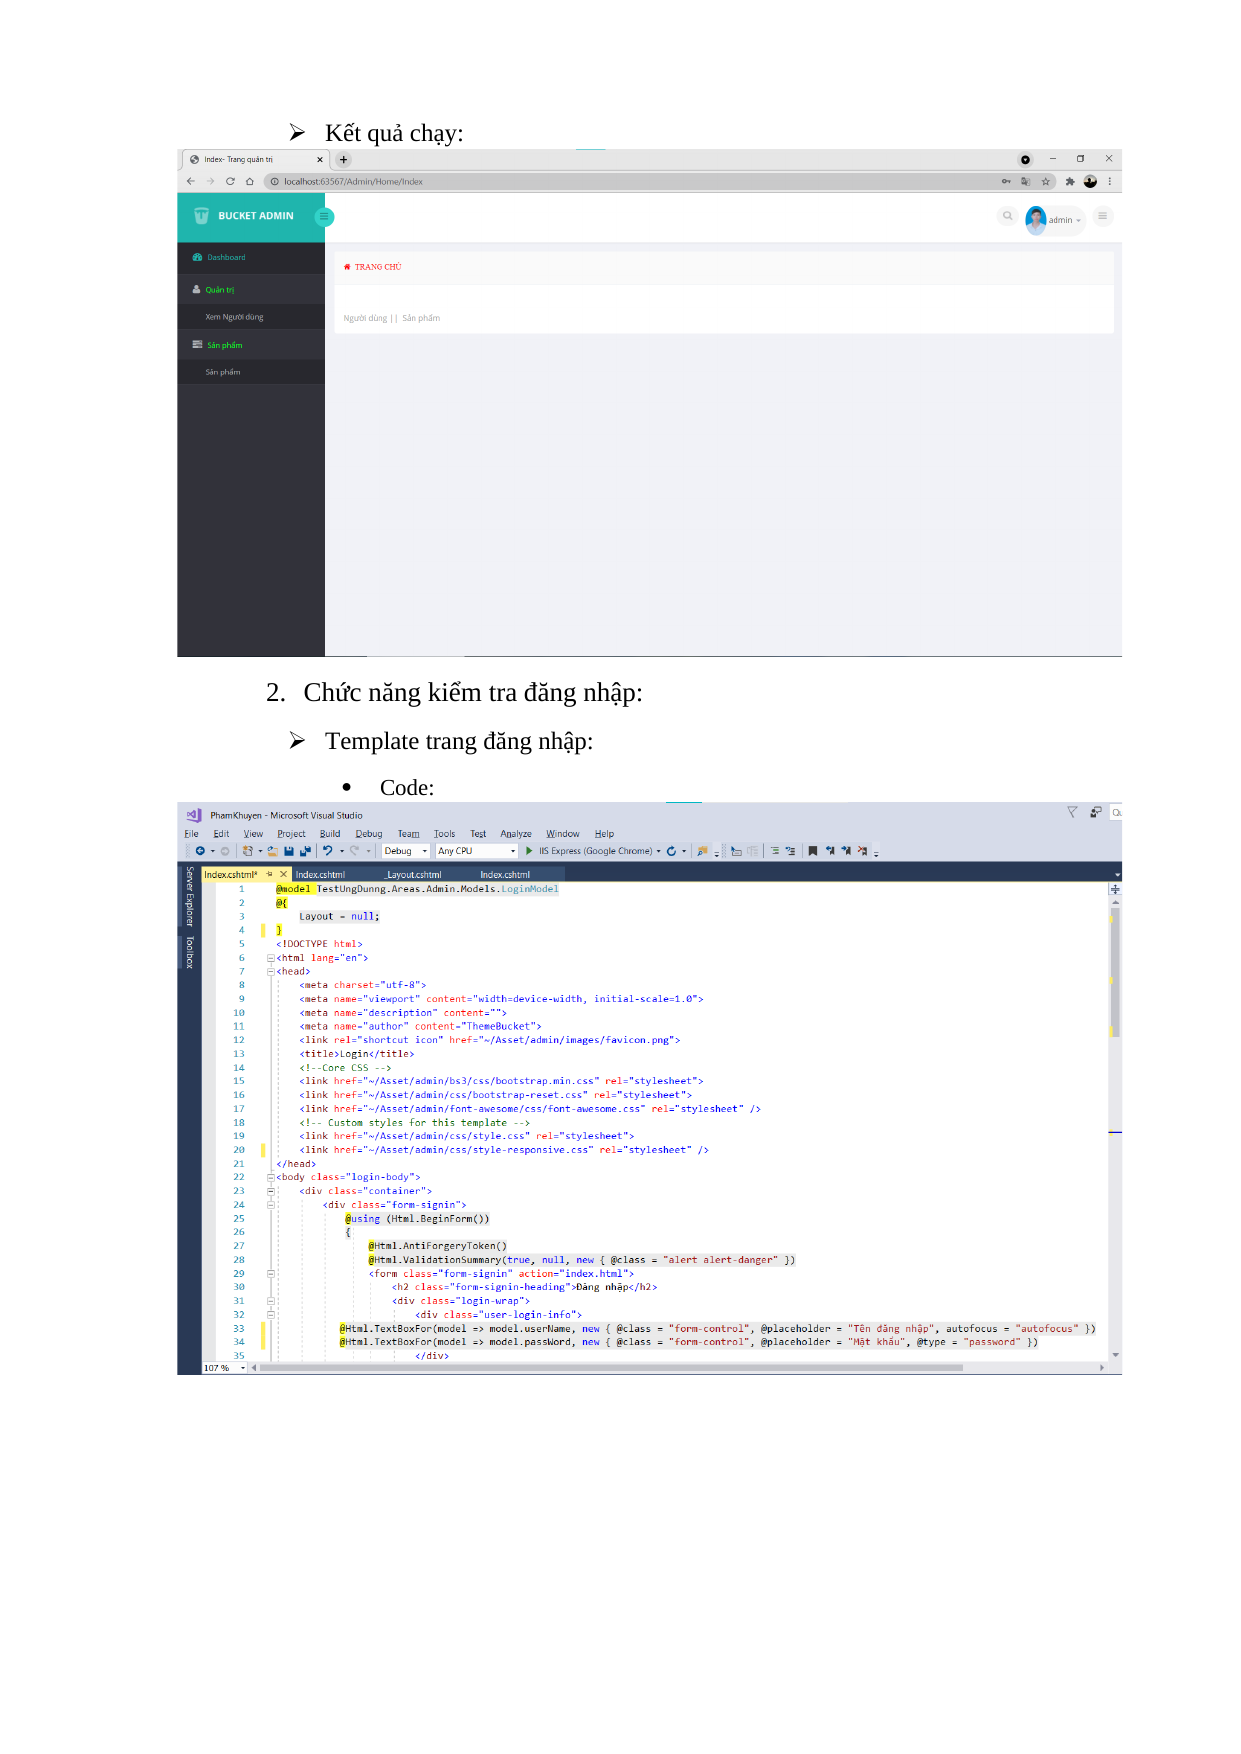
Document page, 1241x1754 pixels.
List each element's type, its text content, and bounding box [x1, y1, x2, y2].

text Code: [343, 774, 1122, 800]
text Kết quả chạy: [287, 118, 1122, 147]
text Template trang đăng nhập: [287, 726, 1122, 755]
picture [177, 149, 1123, 657]
picture [177, 802, 1123, 1375]
text Chức năng kiểm tra đăng nhập: [266, 676, 1122, 707]
